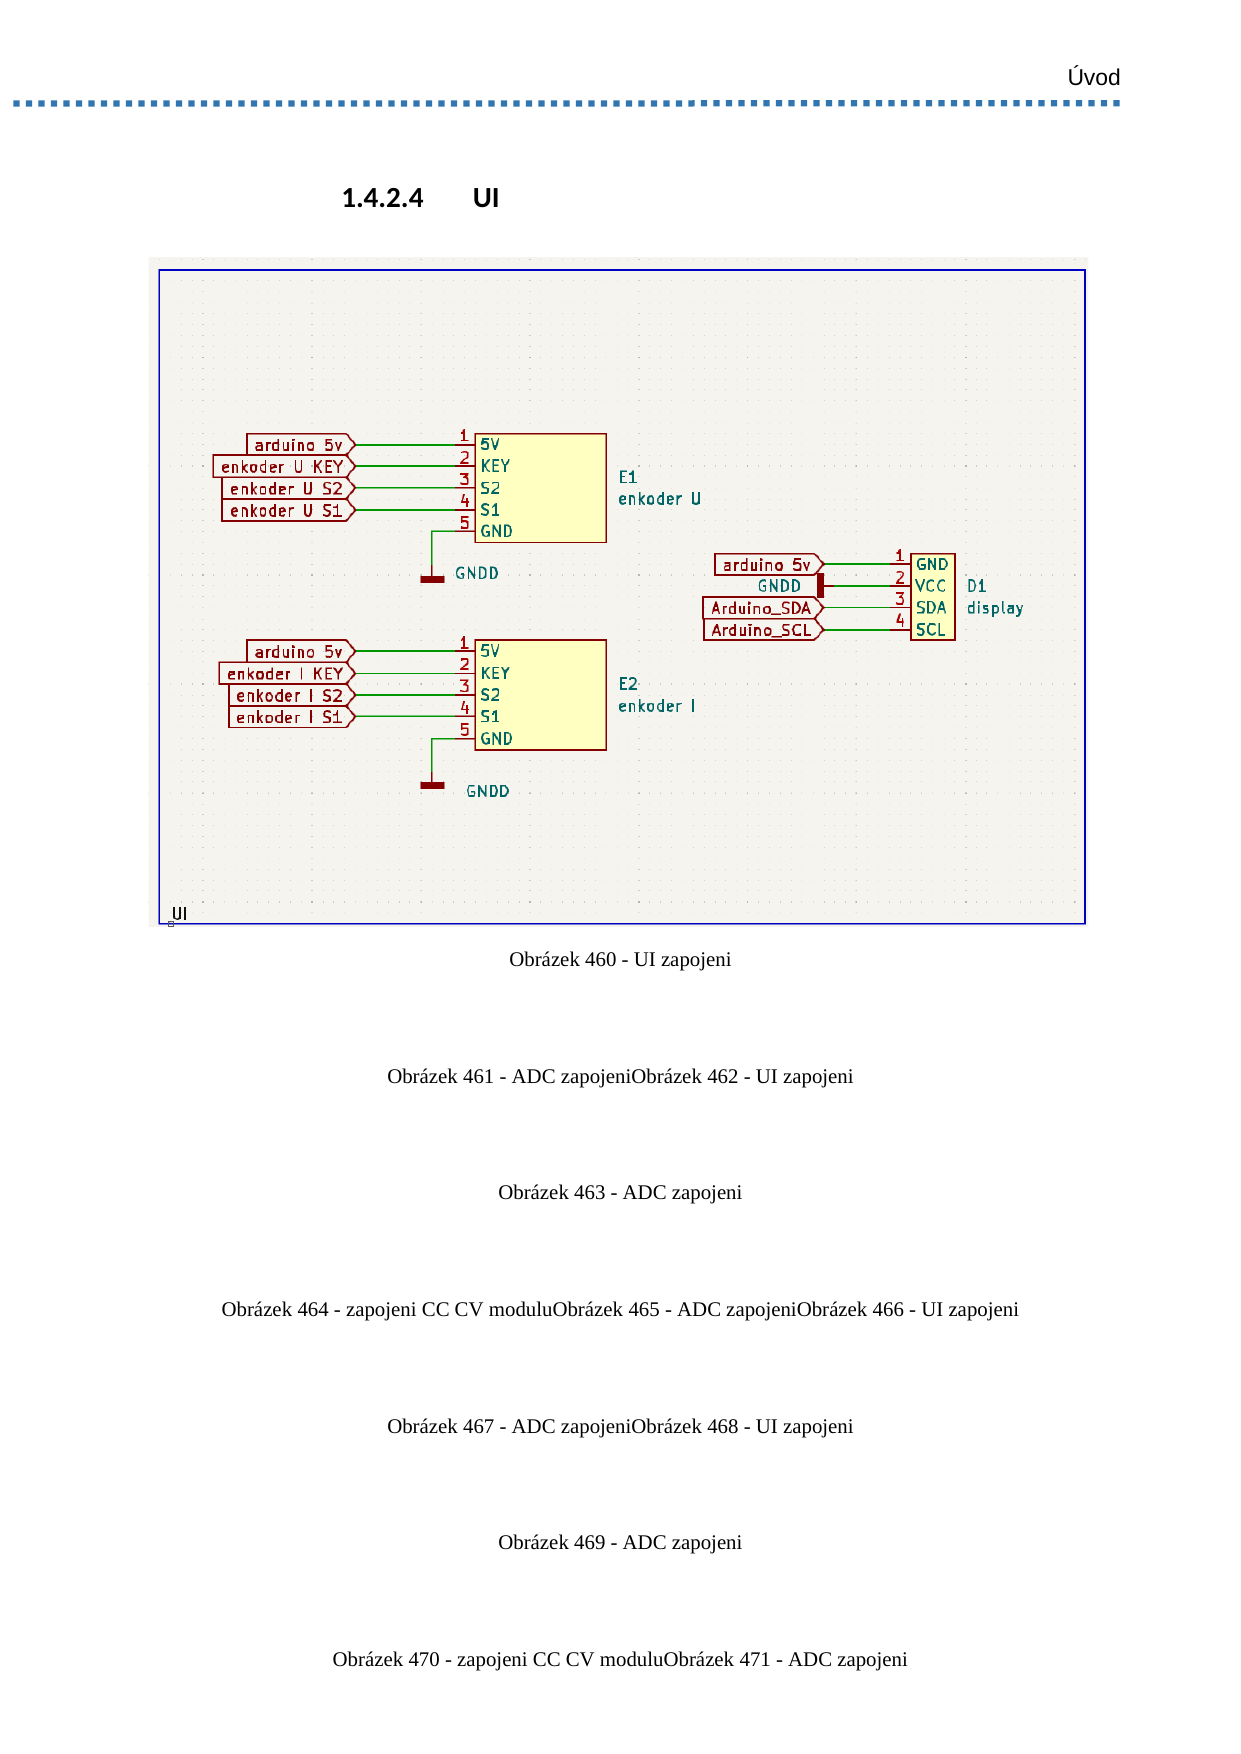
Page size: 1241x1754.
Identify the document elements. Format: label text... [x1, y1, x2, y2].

subtitle UI [267, 179, 1122, 215]
picture [147, 257, 1088, 925]
